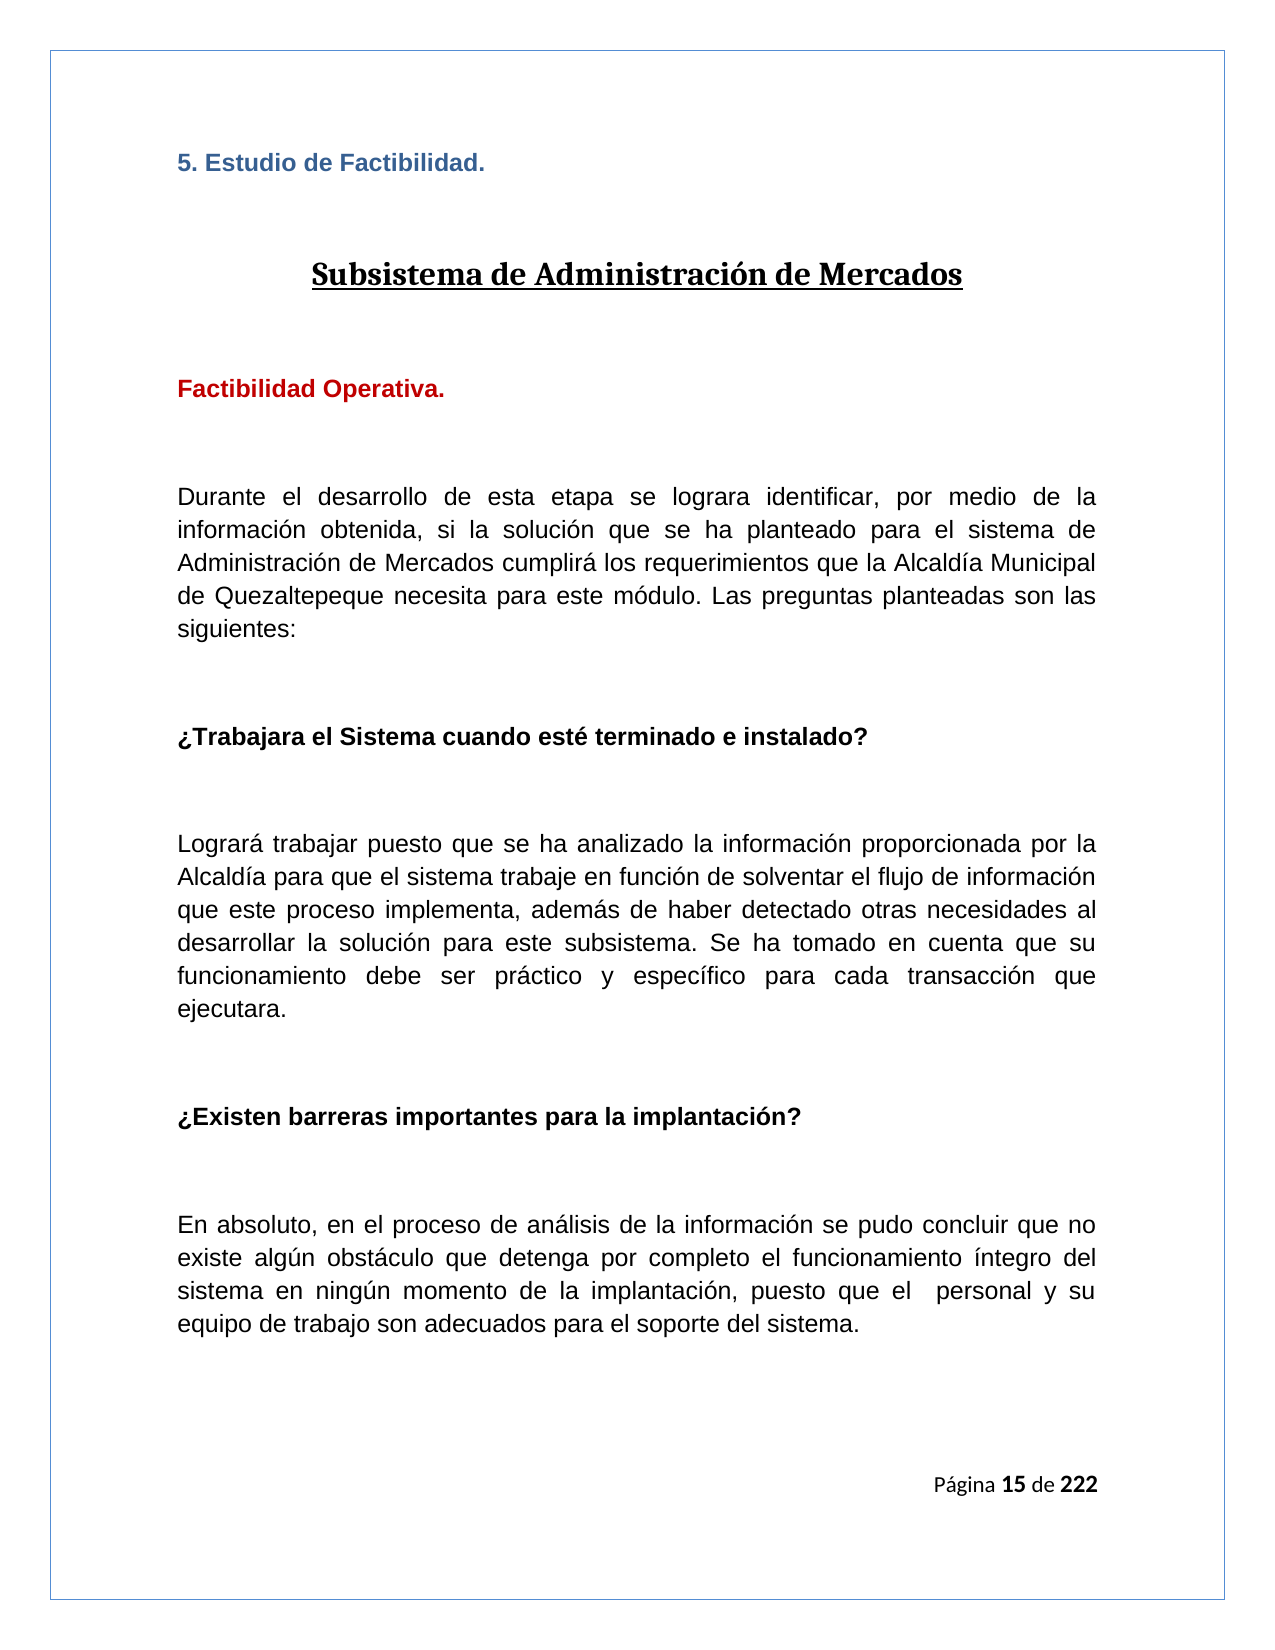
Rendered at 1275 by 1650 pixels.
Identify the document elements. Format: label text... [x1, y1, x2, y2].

subtitle Subsistema de Administración de Mercados [177, 255, 1098, 294]
text En absoluto, en el proceso de análisis de la información se pudo concluir que no existe algún obstáculo que detenga por completo el funcionamiento íntegro del sistema en ningún momento de la implantación, puesto que el personal y su equipo de trabajo son adecuados para el soporte del sistema. [177, 1210, 1098, 1338]
text Durante el desarrollo de esta etapa se lograra identificar, por medio de la información obtenida, si la solución que se ha planteado para el sistema de Administración de Mercados cumplirá los requerimientos que la Alcaldía Municipal de Quezaltepeque necesita para este módulo. Las preguntas planteadas son las siguientes: [177, 482, 1098, 643]
text Factibilidad Operativa. [177, 374, 1098, 403]
text ¿Existen barreras importantes para la implantación? [177, 1102, 1098, 1131]
text ¿Trabajara el Sistema cuando esté terminado e instalado? [177, 722, 1098, 750]
text Logrará trabajar puesto que se ha analizado la información proporcionada por la Alcaldía para que el sistema trabaje en función de solventar el flujo de información que este proceso implementa, además de haber detectado otras necesidades al desarrollar la solución para este subsistema. Se ha tomado en cuenta que su funcionamiento debe ser práctico y específico para cada transacción que ejecutara. [177, 829, 1098, 1023]
subtitle 5. Estudio de Factibilidad. [177, 148, 1098, 176]
